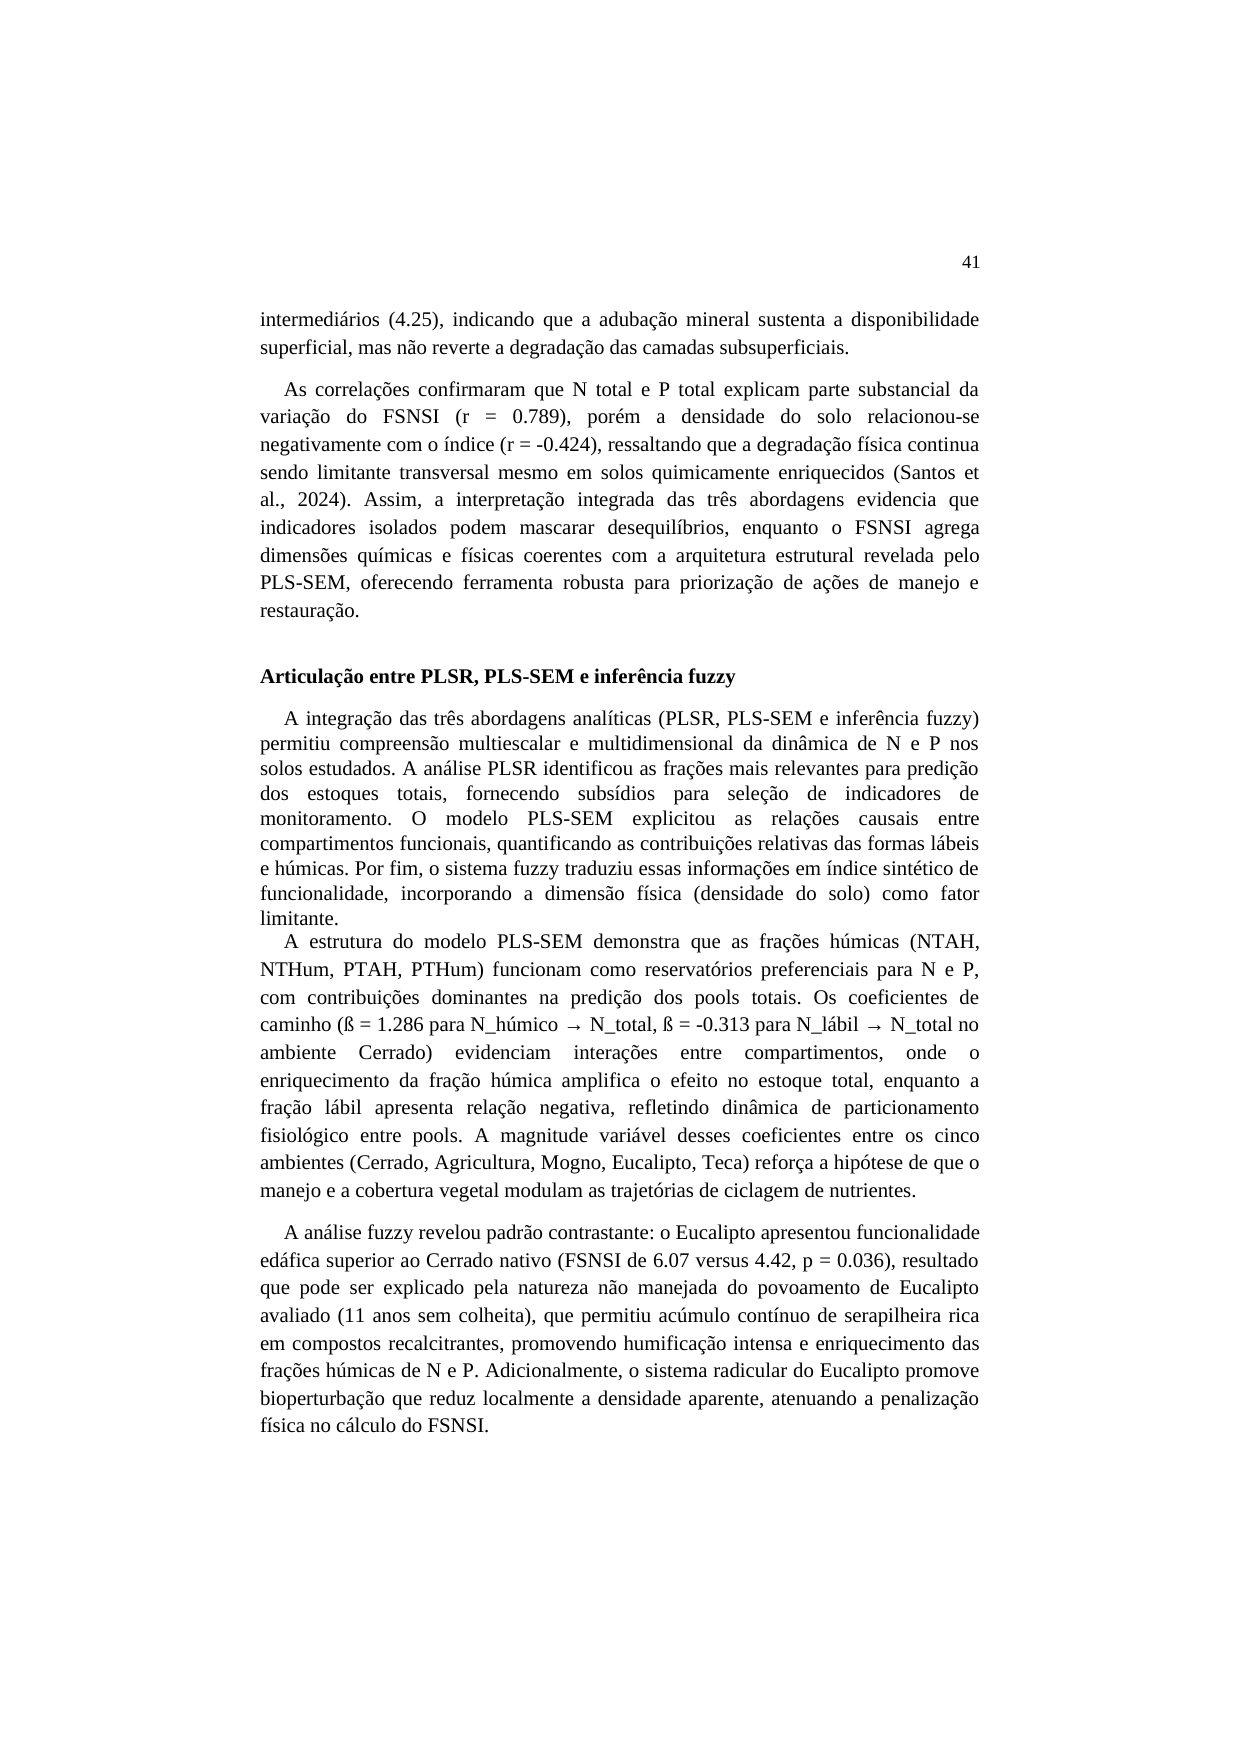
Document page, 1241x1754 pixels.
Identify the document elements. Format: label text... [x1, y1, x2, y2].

subtitle Articulação entre PLSR, PLS-SEM e inferência fuzzy [260, 663, 980, 688]
text As correlações confirmaram que N total e P total explicam parte substancial da variação do FSNSI (r = 0.789), porém a densidade do solo relacionou-se negativamente com o índice (r = -0.424), ressaltando que a degradação física continua sendo limitante transversal mesmo em solos quimicamente enriquecidos (Santos et al., 2024). Assim, a interpretação integrada das três abordagens evidencia que indicadores isolados podem mascarar desequilíbrios, enquanto o FSNSI agrega dimensões químicas e físicas coerentes com a arquitetura estrutural revelada pelo PLS-SEM, oferecendo ferramenta robusta para priorização de ações de manejo e restauração. [260, 377, 980, 622]
text A análise fuzzy revelou padrão contrastante: o Eucalipto apresentou funcionalidade edáfica superior ao Cerrado nativo (FSNSI de 6.07 versus 4.42, p = 0.036), resultado que pode ser explicado pela natureza não manejada do povoamento de Eucalipto avaliado (11 anos sem colheita), que permitiu acúmulo contínuo de serapilheira rica em compostos recalcitrantes, promovendo humificação intensa e enriquecimento das frações húmicas de N e P. Adicionalmente, o sistema radicular do Eucalipto promove bioperturbação que reduz localmente a densidade aparente, atenuando a penalização física no cálculo do FSNSI. [260, 1220, 980, 1437]
text A estrutura do modelo PLS-SEM demonstra que as frações húmicas (NTAH, NTHum, PTAH, PTHum) funcionam como reservatórios preferenciais para N e P, com contribuições dominantes na predição dos pools totais. Os coeficientes de caminho (ß = 1.286 para N_húmico → N_total, ß = -0.313 para N_lábil → N_total no ambiente Cerrado) evidenciam interações entre compartimentos, onde o enriquecimento da fração húmica amplifica o efeito no estoque total, enquanto a fração lábil apresenta relação negativa, refletindo dinâmica de particionamento fisiológico entre pools. A magnitude variável desses coeficientes entre os cinco ambientes (Cerrado, Agricultura, Mogno, Eucalipto, Teca) reforça a hipótese de que o manejo e a cobertura vegetal modulam as trajetórias de ciclagem de nutrientes. [260, 929, 980, 1202]
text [260, 307, 980, 359]
